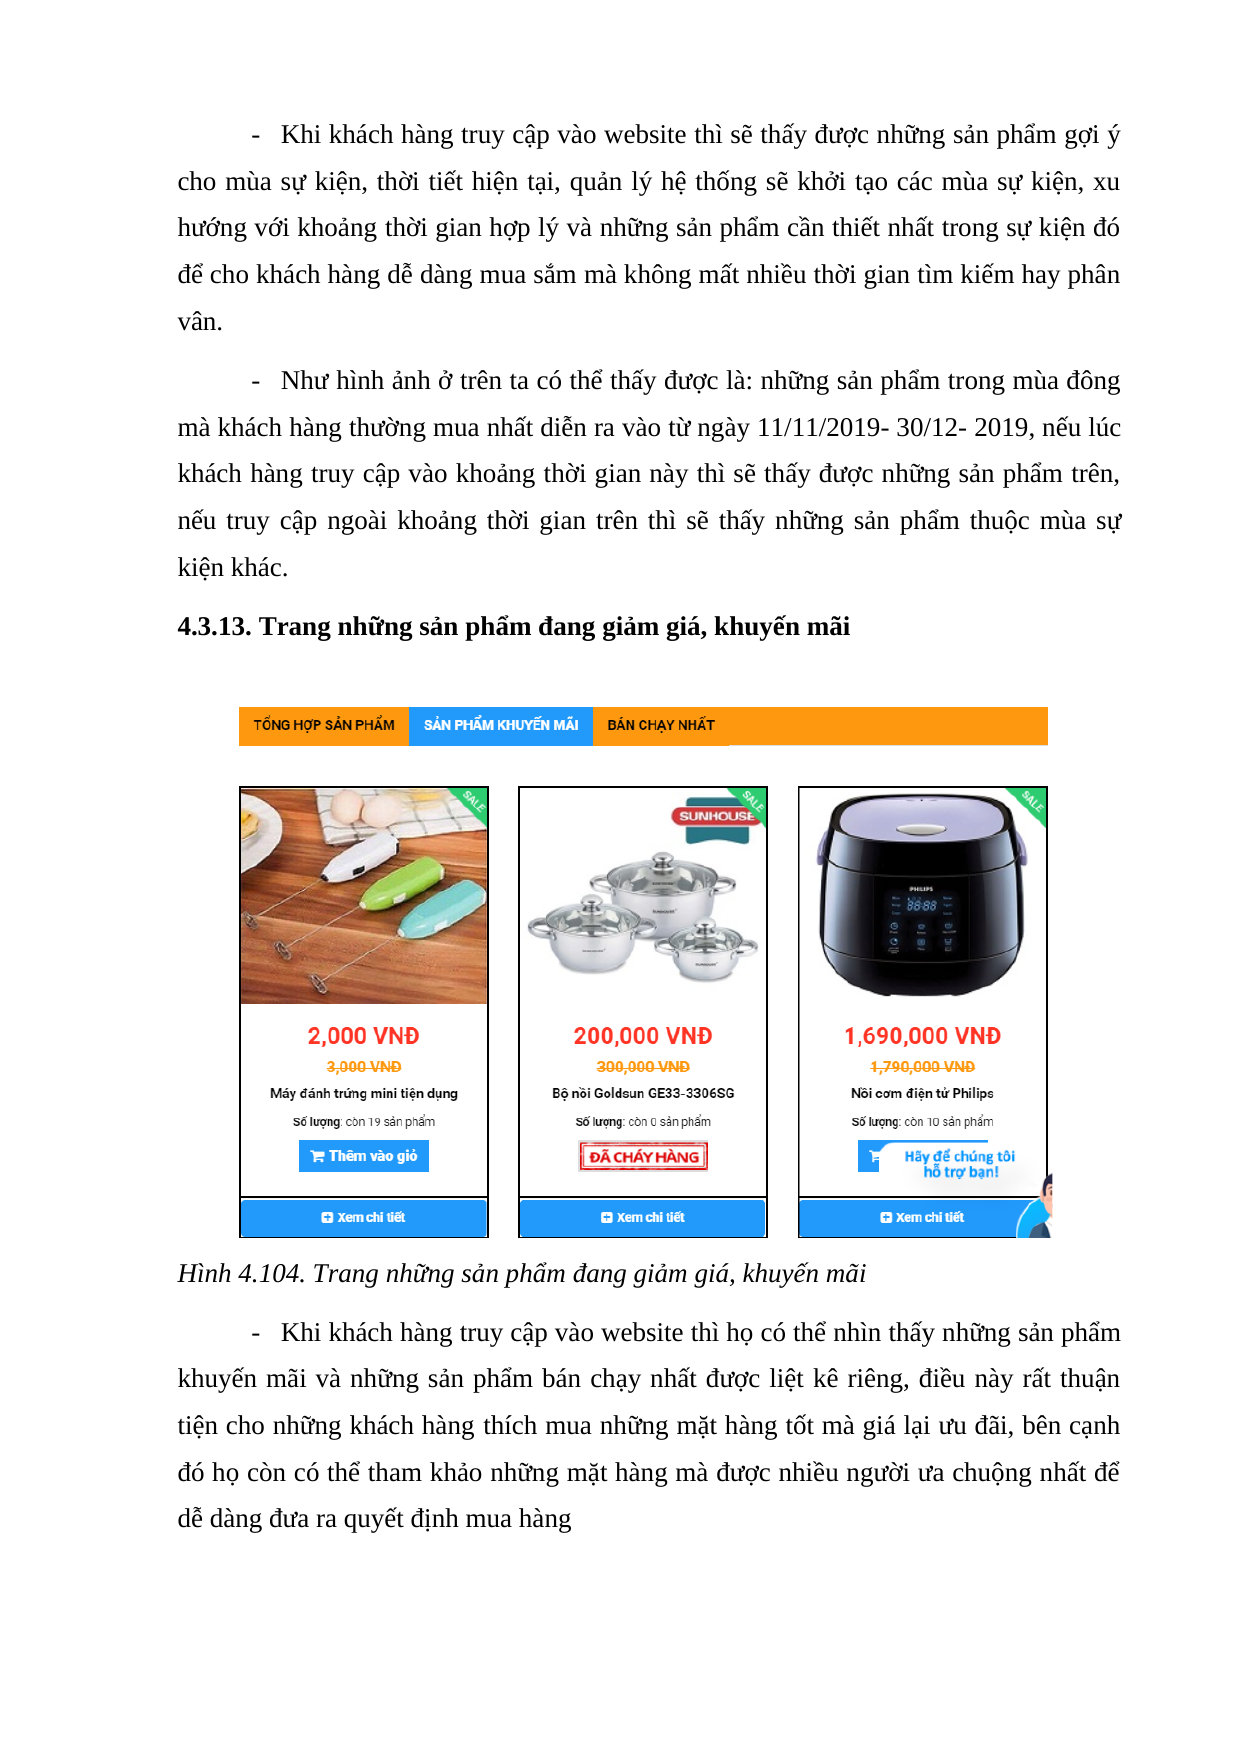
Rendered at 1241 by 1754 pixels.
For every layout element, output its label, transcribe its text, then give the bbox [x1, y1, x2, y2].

picture [233, 700, 1053, 1238]
subtitle Trang những sản phẩm đang giảm giá, khuyến mãi [177, 610, 1122, 641]
list Như hình ảnh ở trên ta có thể thấy được là: những sản phẩm trong mùa đông mà khách hàng thường mua nhất diễn ra vào từ ngày 11/11/2019- 30/12- 2019, nếu lúc khách hàng truy cập vào khoảng thời gian này thì sẽ thấy được những sản phẩm trên, nếu truy cập ngoài khoảng thời gian trên thì sẽ thấy những sản phẩm thuộc mùa sự kiện khác. [177, 364, 1122, 582]
list Khi khách hàng truy cập vào website thì họ có thể nhìn thấy những sản phẩm khuyến mãi và những sản phẩm bán chạy nhất được liệt kê riêng, điều này rất thuận tiện cho những khách hàng thích mua những mặt hàng tốt mà giá lại ưu đãi, bên cạnh đó họ còn có thể tham khảo những mặt hàng mà được nhiều người ưa chuộng nhất để dễ dàng đưa ra quyết định mua hàng [177, 1316, 1122, 1534]
list Khi khách hàng truy cập vào website thì sẽ thấy được những sản phẩm gợi ý cho mùa sự kiện, thời tiết hiện tại, quản lý hệ thống sẽ khởi tạo các mùa sự kiện, xu hướng với khoảng thời gian hợp lý và những sản phẩm cần thiết nhất trong sự kiện đó để cho khách hàng dễ dàng mua sắm mà không mất nhiều thời gian tìm kiếm hay phân vân. [177, 118, 1122, 336]
